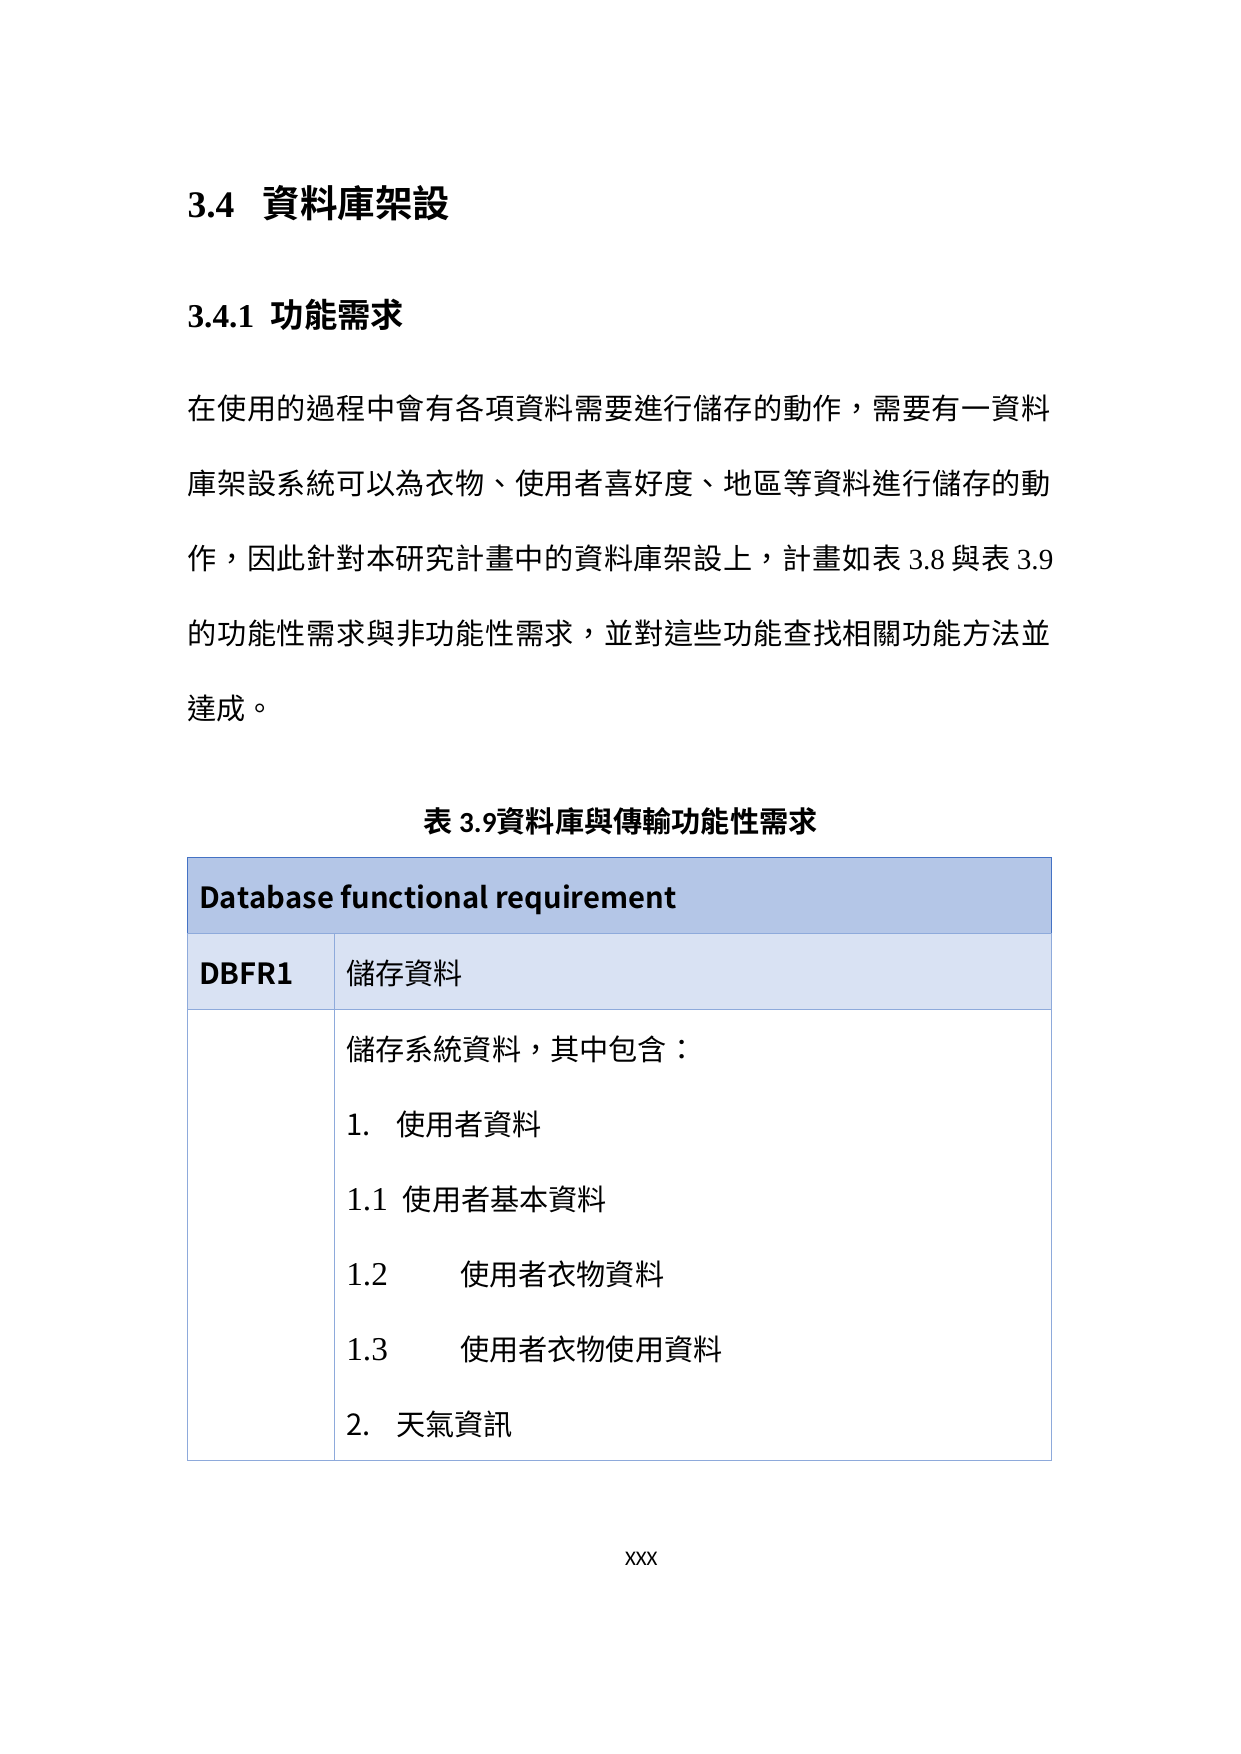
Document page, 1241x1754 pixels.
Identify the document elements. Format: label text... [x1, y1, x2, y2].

table_header Database functional requirement [188, 858, 1051, 933]
table_cell DBFR1 [188, 934, 334, 1009]
table_cell 儲存資料 [335, 934, 1051, 1009]
subtitle 功能需求 [187, 276, 1053, 351]
text 在使用的過程中會有各項資料需要進行儲存的動作，需要有一資料庫架設系統可以為衣物、使用者喜好度、地區等資料進行儲存的動作，因此針對本研究計畫中的資料庫架設上，計畫如表3.8與表3.9的功能性需求與非功能性需求，並對這些功能查找相關功能方法並達成。 [187, 369, 1053, 744]
table_cell [188, 1010, 334, 1460]
subtitle 資料庫架設 [187, 163, 1053, 238]
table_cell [335, 1010, 1051, 1460]
